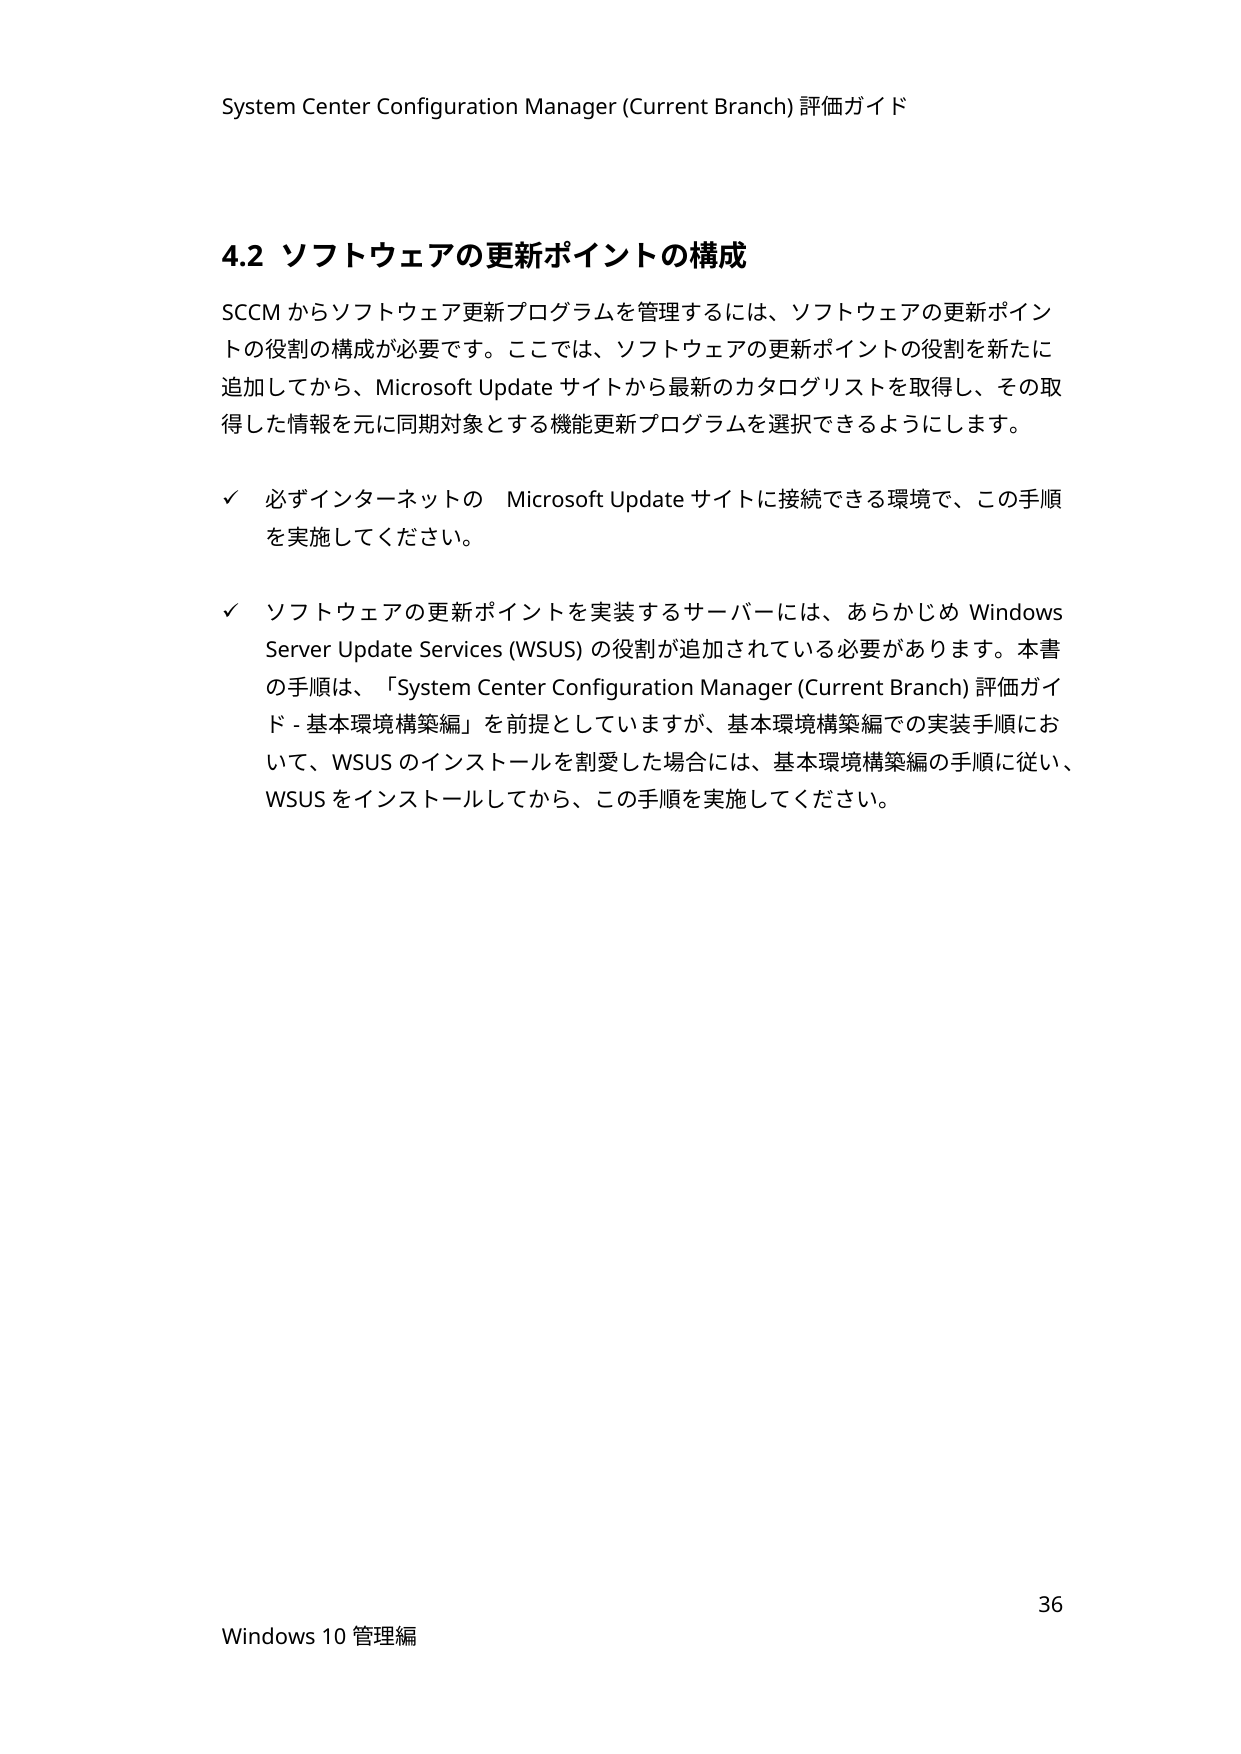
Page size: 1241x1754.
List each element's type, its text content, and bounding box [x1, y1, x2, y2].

text SCCM からソフトウェア更新プログラムを管理するには、ソフトウェアの更新ポイントの役割の構成が必要です。ここでは、ソフトウェアの更新ポイントの役割を新たに追加してから、Microsoft Update サイトから最新のカタログリストを取得し、その取得した情報を元に同期対象とする機能更新プログラムを選択できるようにします。 [222, 292, 1063, 442]
subtitle ソフトウェアの更新ポイントの構成 [222, 217, 1063, 292]
list ソフトウェアの更新ポイントを実装するサーバーには、あらかじめ Windows Server Update Services (WSUS) の役割が追加されている必要があります。本書の手順は、「System Center Configuration Manager (Current Branch) 評価ガイド - 基本環境構築編」を前提としていますが、基本環境構築編での実装手順において、WSUS のインストールを割愛した場合には、基本環境構築編の手順に従い、WSUS をインストールしてから、この手順を実施してください。 [222, 592, 1063, 817]
list 必ずインターネットの Microsoft Update サイトに接続できる環境で、この手順を実施してください。 [222, 479, 1063, 554]
